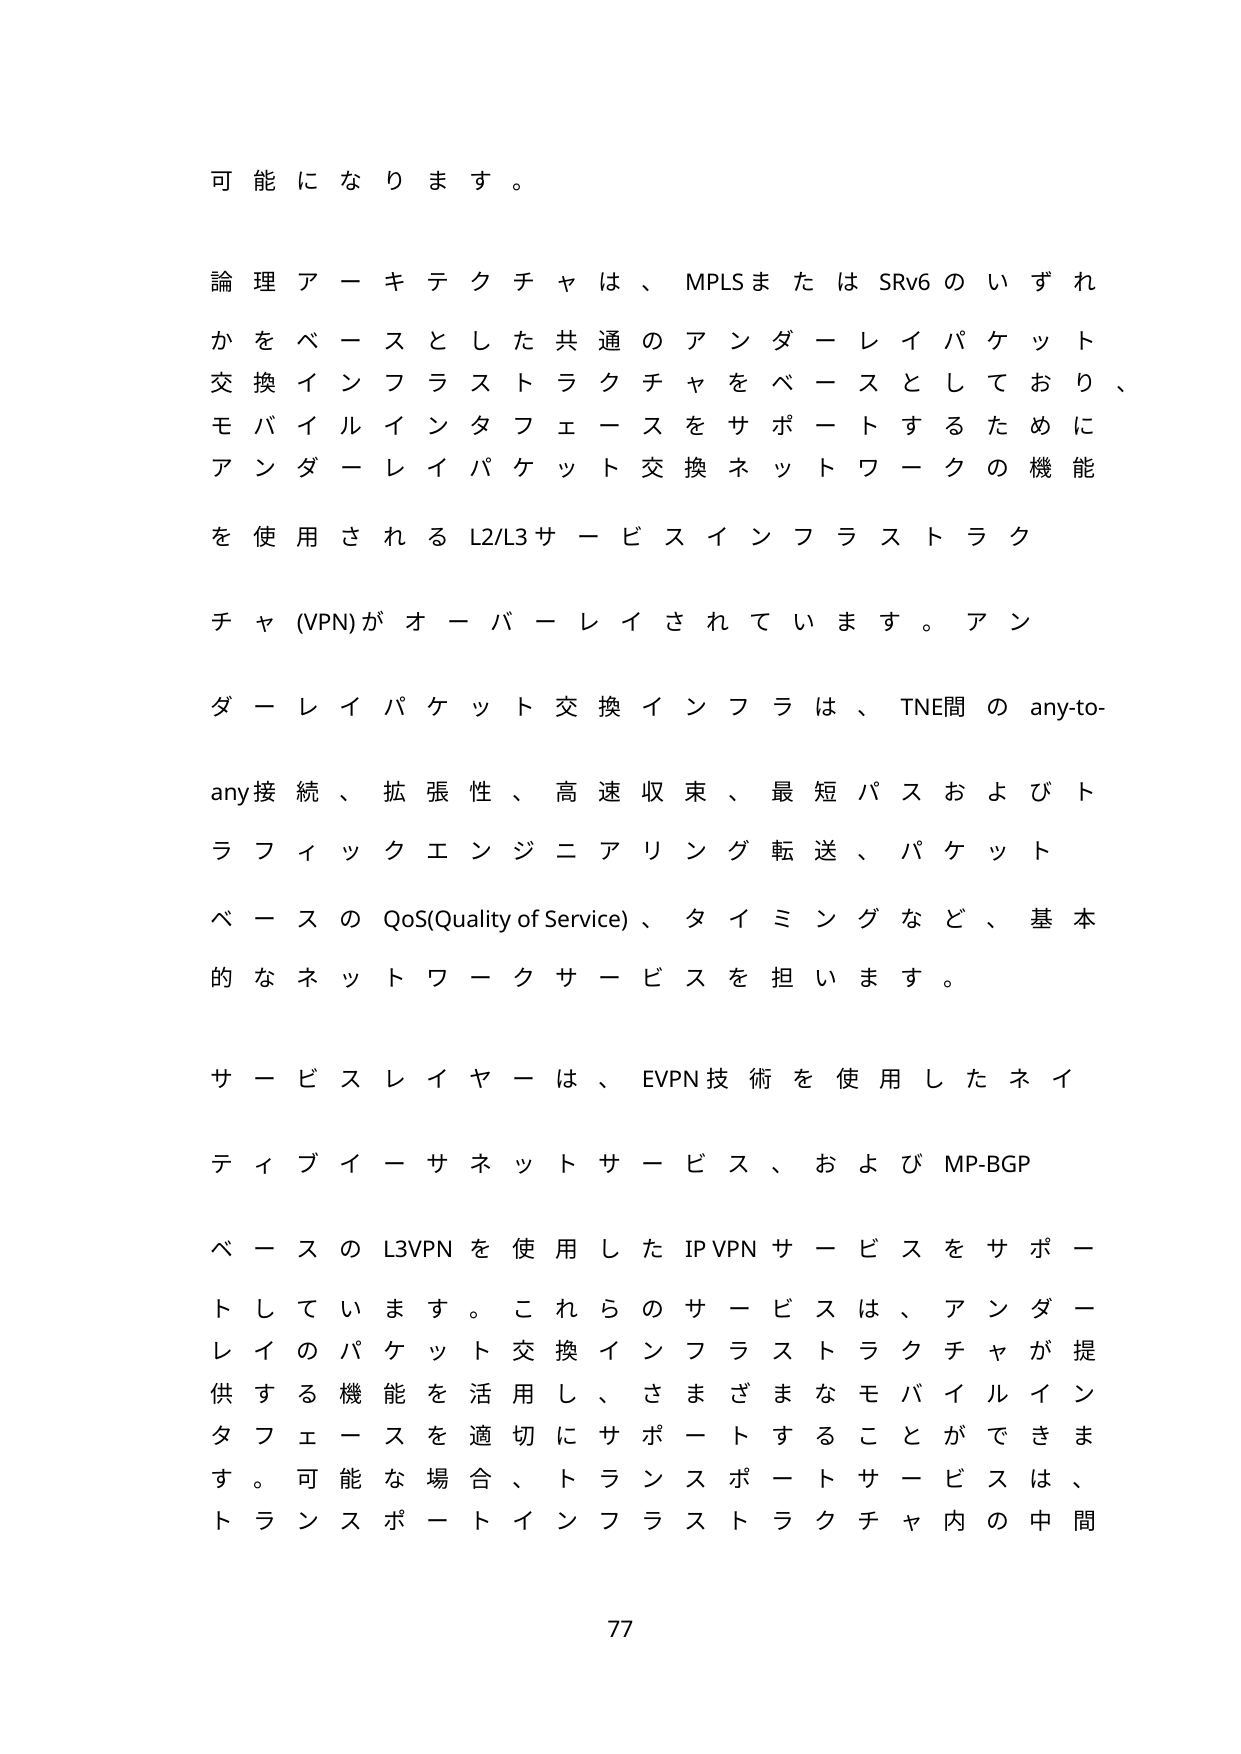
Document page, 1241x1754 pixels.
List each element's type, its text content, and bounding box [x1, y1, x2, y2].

text 論理アーキテクチャは、MPLSまたはSRv6のいずれかをベースとした共通のアンダーレイパケット交換インフラストラクチャをベースとしており、モバイルインタフェースをサポートするためにアンダーレイパケット交換ネットワークの機能を使用されるL2/L3サービスインフラストラクチャ(VPN)がオーバーレイされています。アンダーレイパケット交換インフラは、TNE間のany-to-any接続、拡張性、高速収束、最短パスおよびトラフィックエンジニアリング転送、パケットベースのQoS(Quality of Service)、タイミングなど、基本的なネットワークサービスを担います。 [198, 247, 1116, 993]
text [198, 162, 1116, 196]
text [198, 1045, 1116, 1536]
